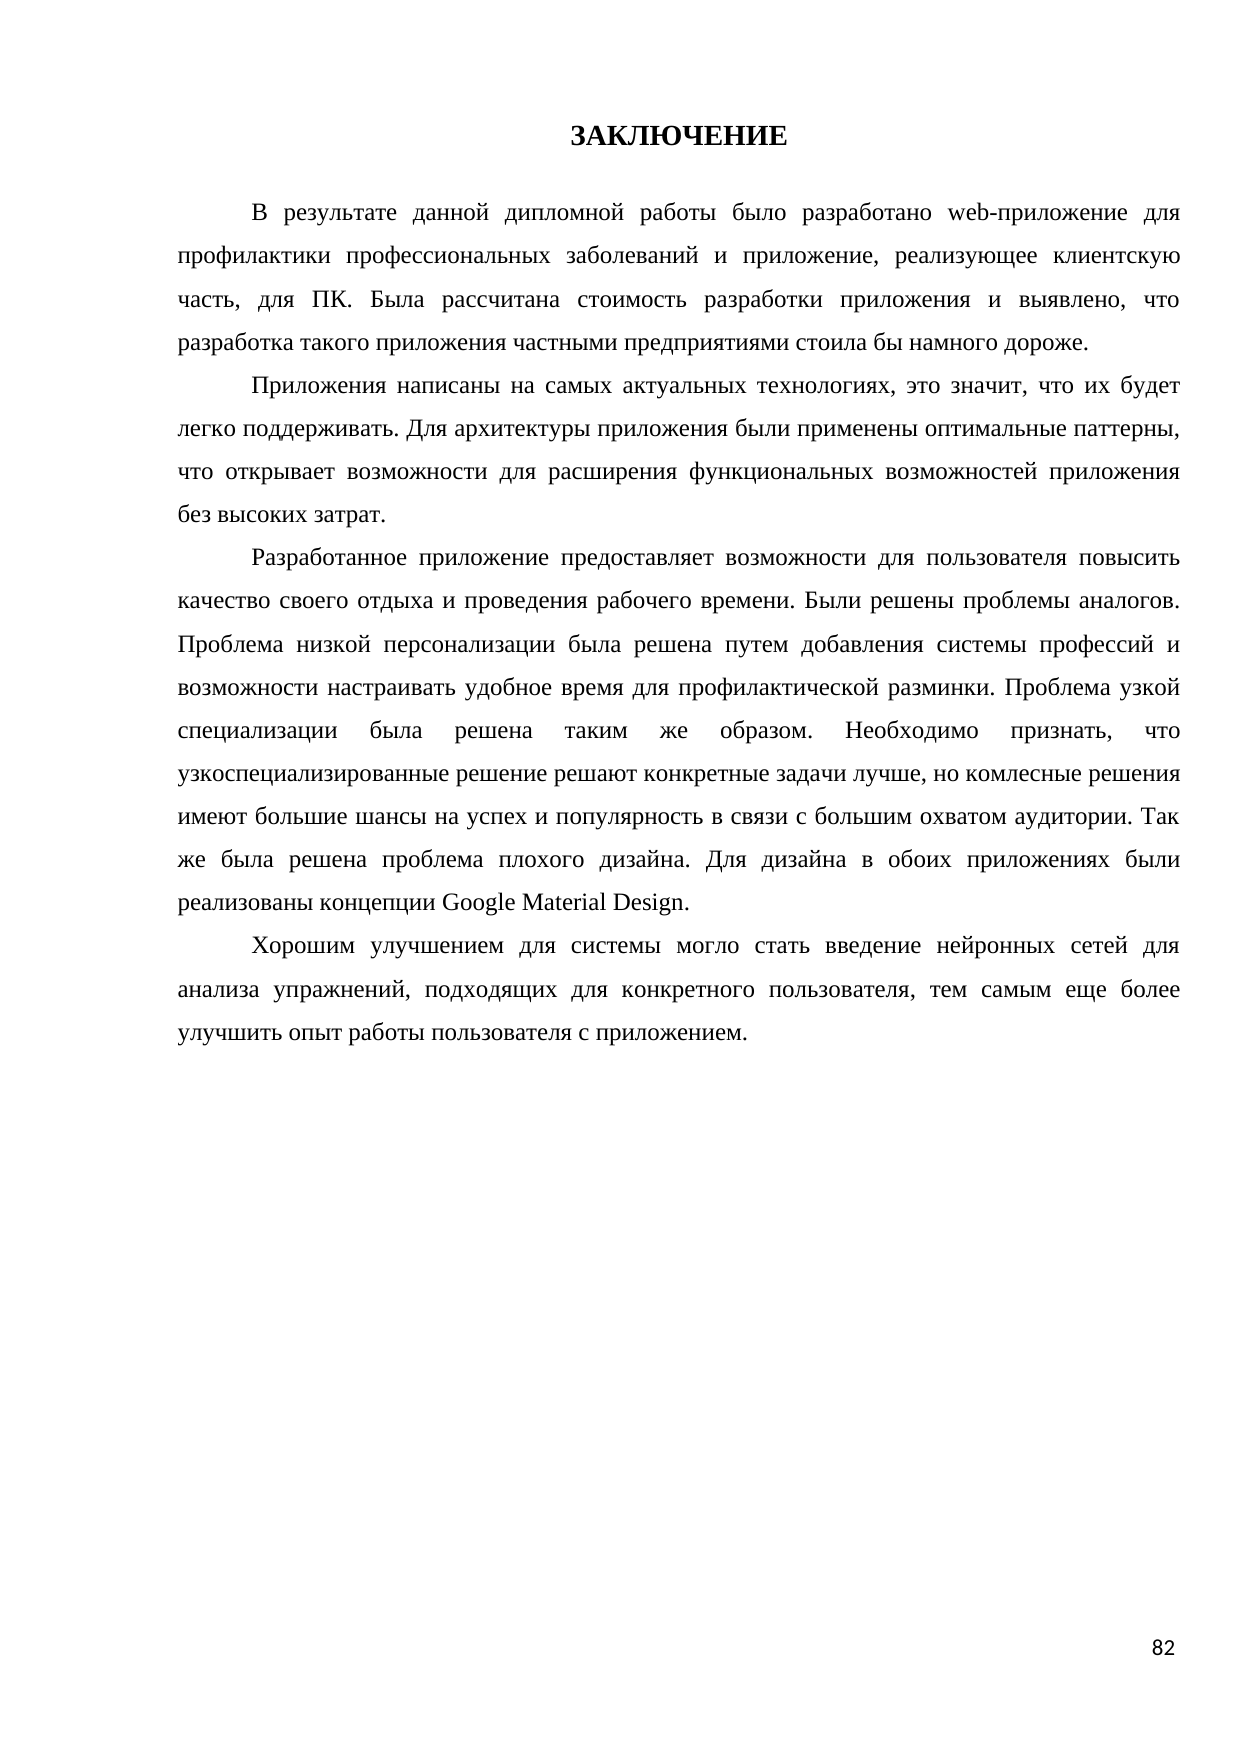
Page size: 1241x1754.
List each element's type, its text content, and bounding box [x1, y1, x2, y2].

text Разработанное приложение предоставляет возможности для пользователя повысить качество своего отдыха и проведения рабочего времени. Были решены проблемы аналогов. Проблема низкой персонализации была решена путем добавления системы профессий и возможности настраивать удобное время для профилактической разминки. Проблема узкой специализации была решена таким же образом. Необходимо признать, что узкоспециализированные решение решают конкретные задачи лучше, но комлесные решения имеют большие шансы на успех и популярность в связи с большим охватом аудитории. Так же была решена проблема плохого дизайна. Для дизайна в обоих приложениях были реализованы концепции Google Material Design. [177, 542, 1181, 916]
subtitle ЗАКЛЮЧЕНИЕ [177, 118, 1181, 152]
text Хорошим улучшением для системы могло стать введение нейронных сетей для анализа упражнений, подходящих для конкретного пользователя, тем самым еще более улучшить опыт работы пользователя с приложением. [177, 931, 1181, 1046]
text Приложения написаны на самых актуальных технологиях, это значит, что их будет легко поддерживать. Для архитектуры приложения были применены оптимальные паттерны, что открывает возможности для расширения функциональных возможностей приложения без высоких затрат. [177, 370, 1181, 528]
text В результате данной дипломной работы было разработано web-приложение для профилактики профессиональных заболеваний и приложение, реализующее клиентскую часть, для ПК. Была рассчитана стоимость разработки приложения и выявлено, что разработка такого приложения частными предприятиями стоила бы намного дороже. [177, 197, 1181, 356]
